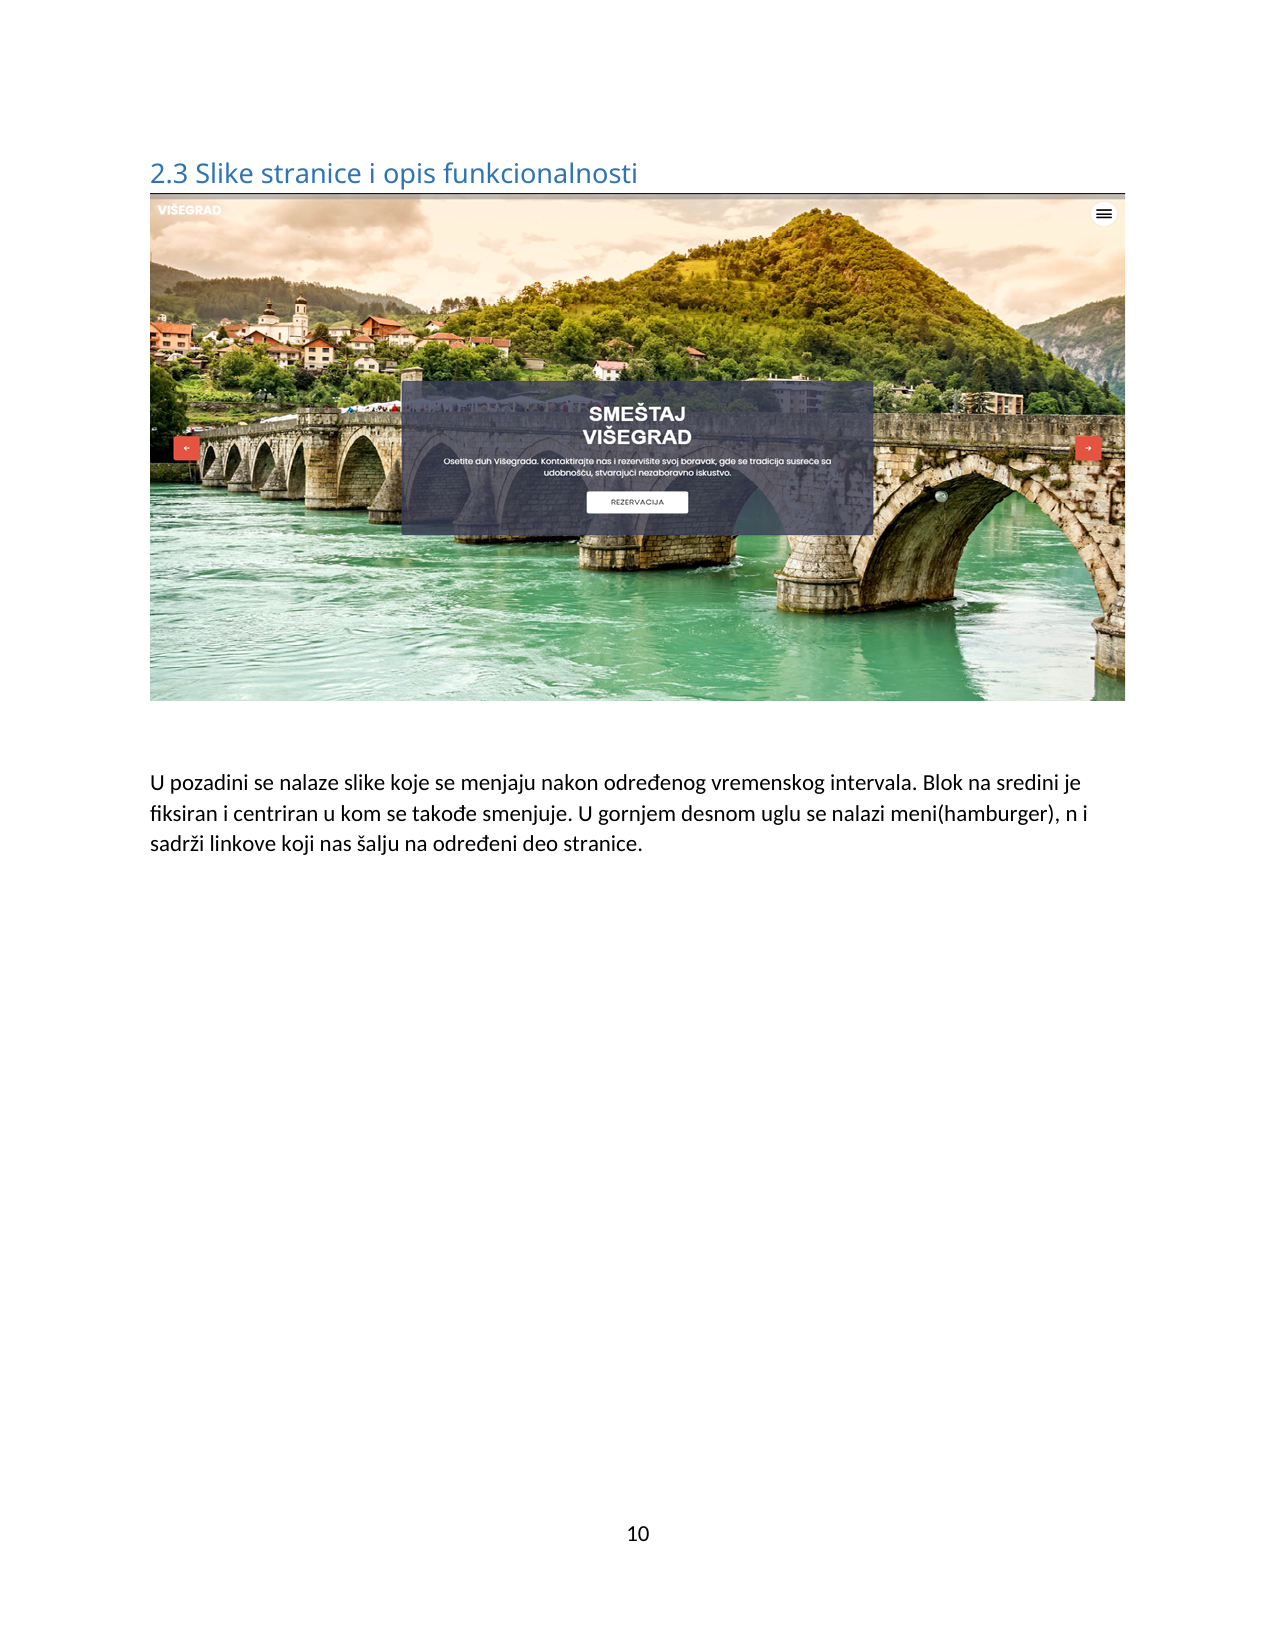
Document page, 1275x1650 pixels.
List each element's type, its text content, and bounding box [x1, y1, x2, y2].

text U pozadini se nalaze slike koje se menjaju nakon određenog vremenskog intervala. Blok na sredini je fiksiran i centriran u kom se takođe smenjuje. U gornjem desnom uglu se nalazi meni(hamburger), n i sadrži linkove koji nas šalju na određeni deo stranice. [150, 768, 1125, 857]
subtitle 2.3 Slike stranice i opis funkcionalnosti [150, 154, 1125, 191]
picture [150, 193, 1125, 701]
